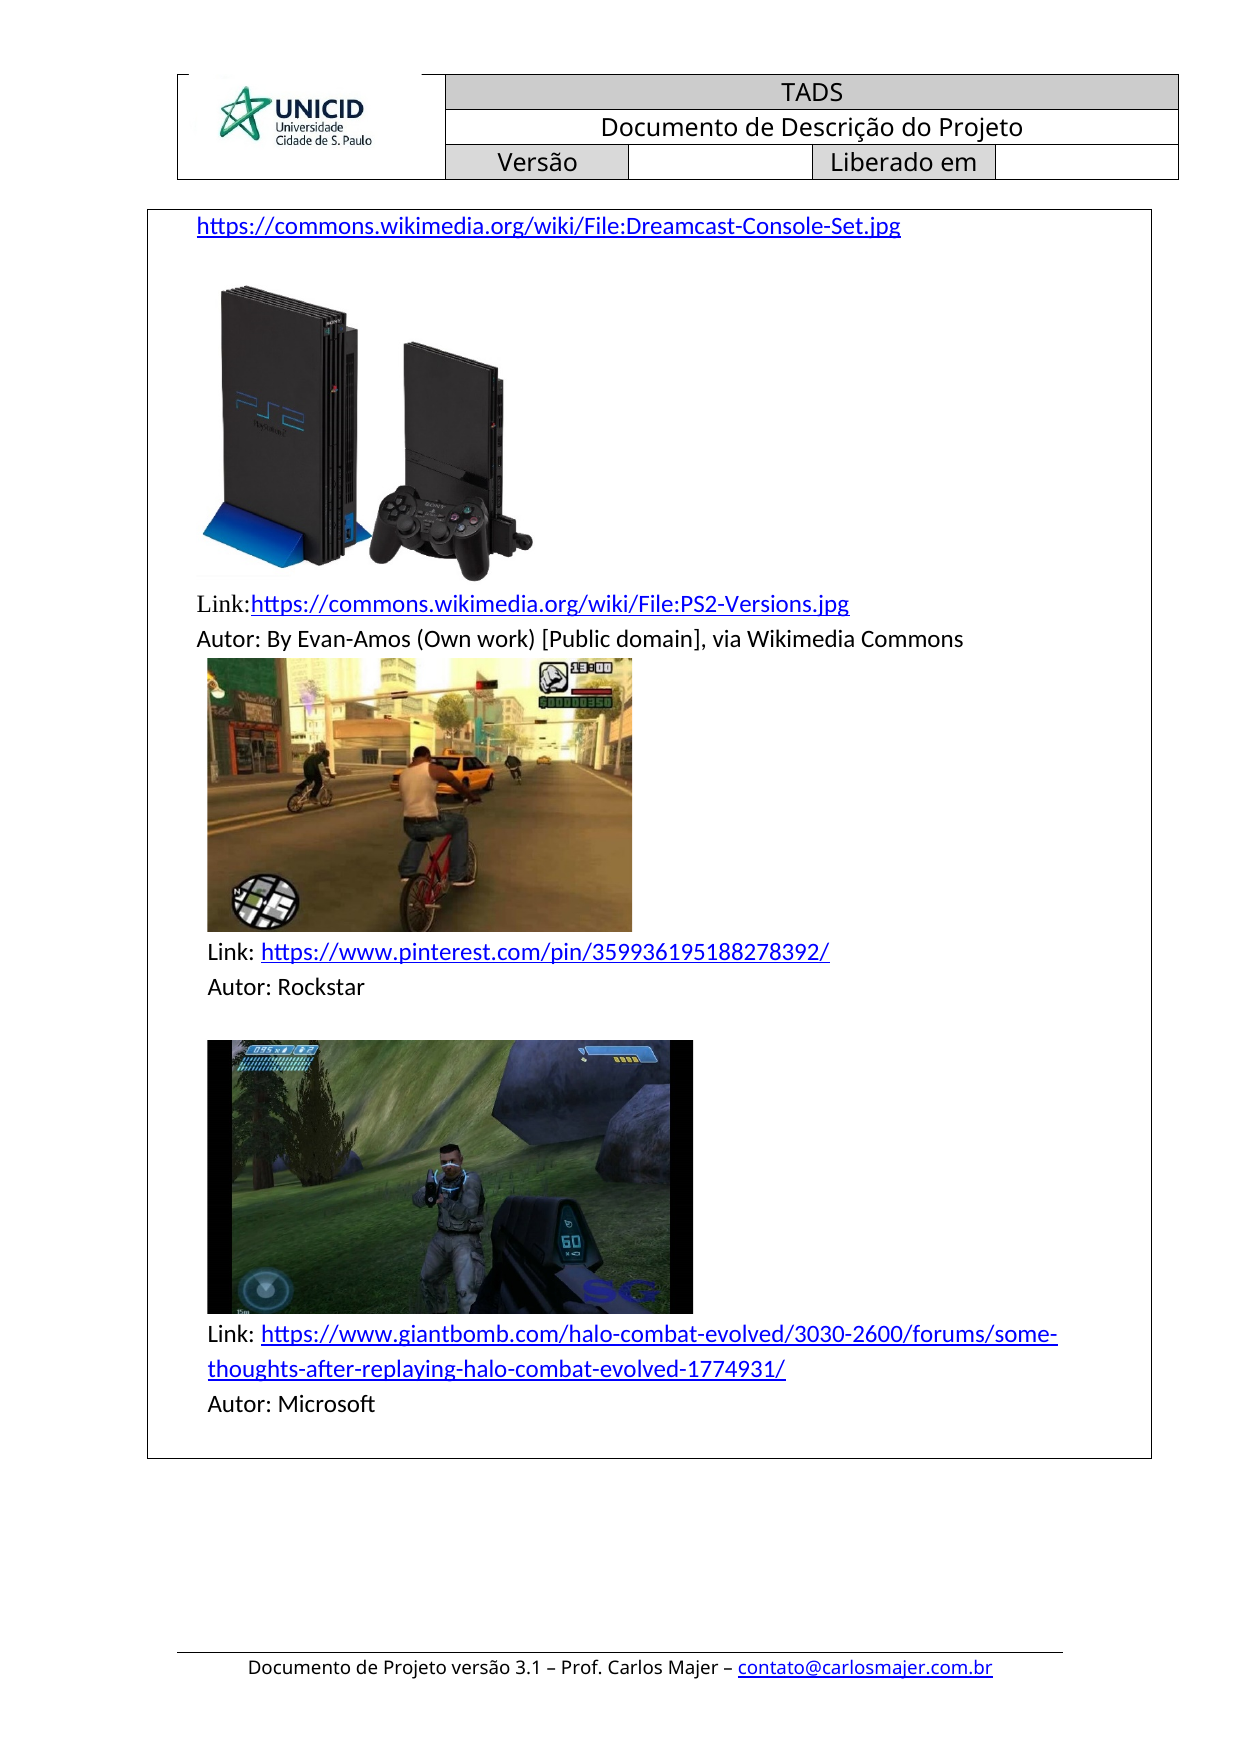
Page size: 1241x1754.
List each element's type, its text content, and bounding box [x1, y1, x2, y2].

picture [207, 658, 633, 932]
picture [188, 74, 422, 166]
picture [196, 280, 540, 585]
picture [207, 1040, 694, 1314]
